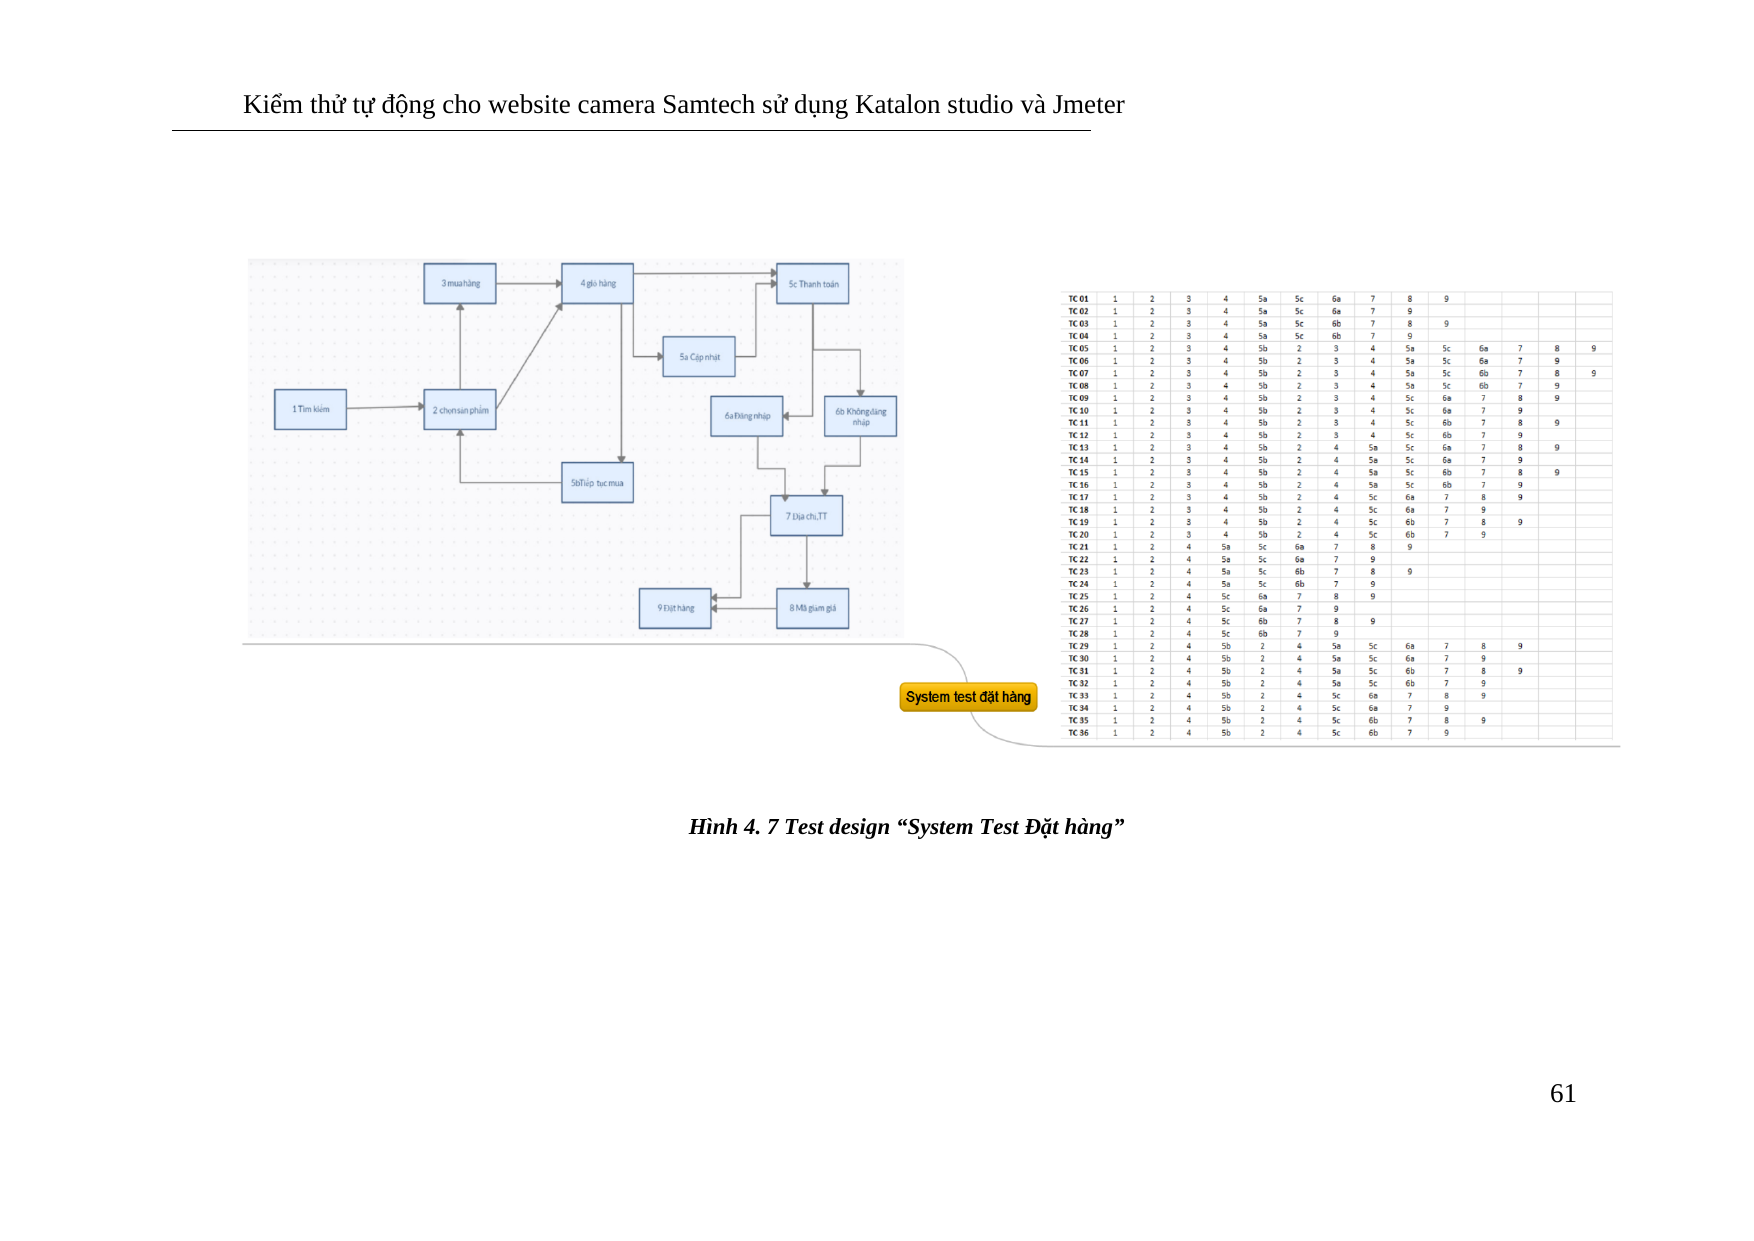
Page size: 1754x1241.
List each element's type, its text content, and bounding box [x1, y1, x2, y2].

picture [214, 206, 1647, 776]
